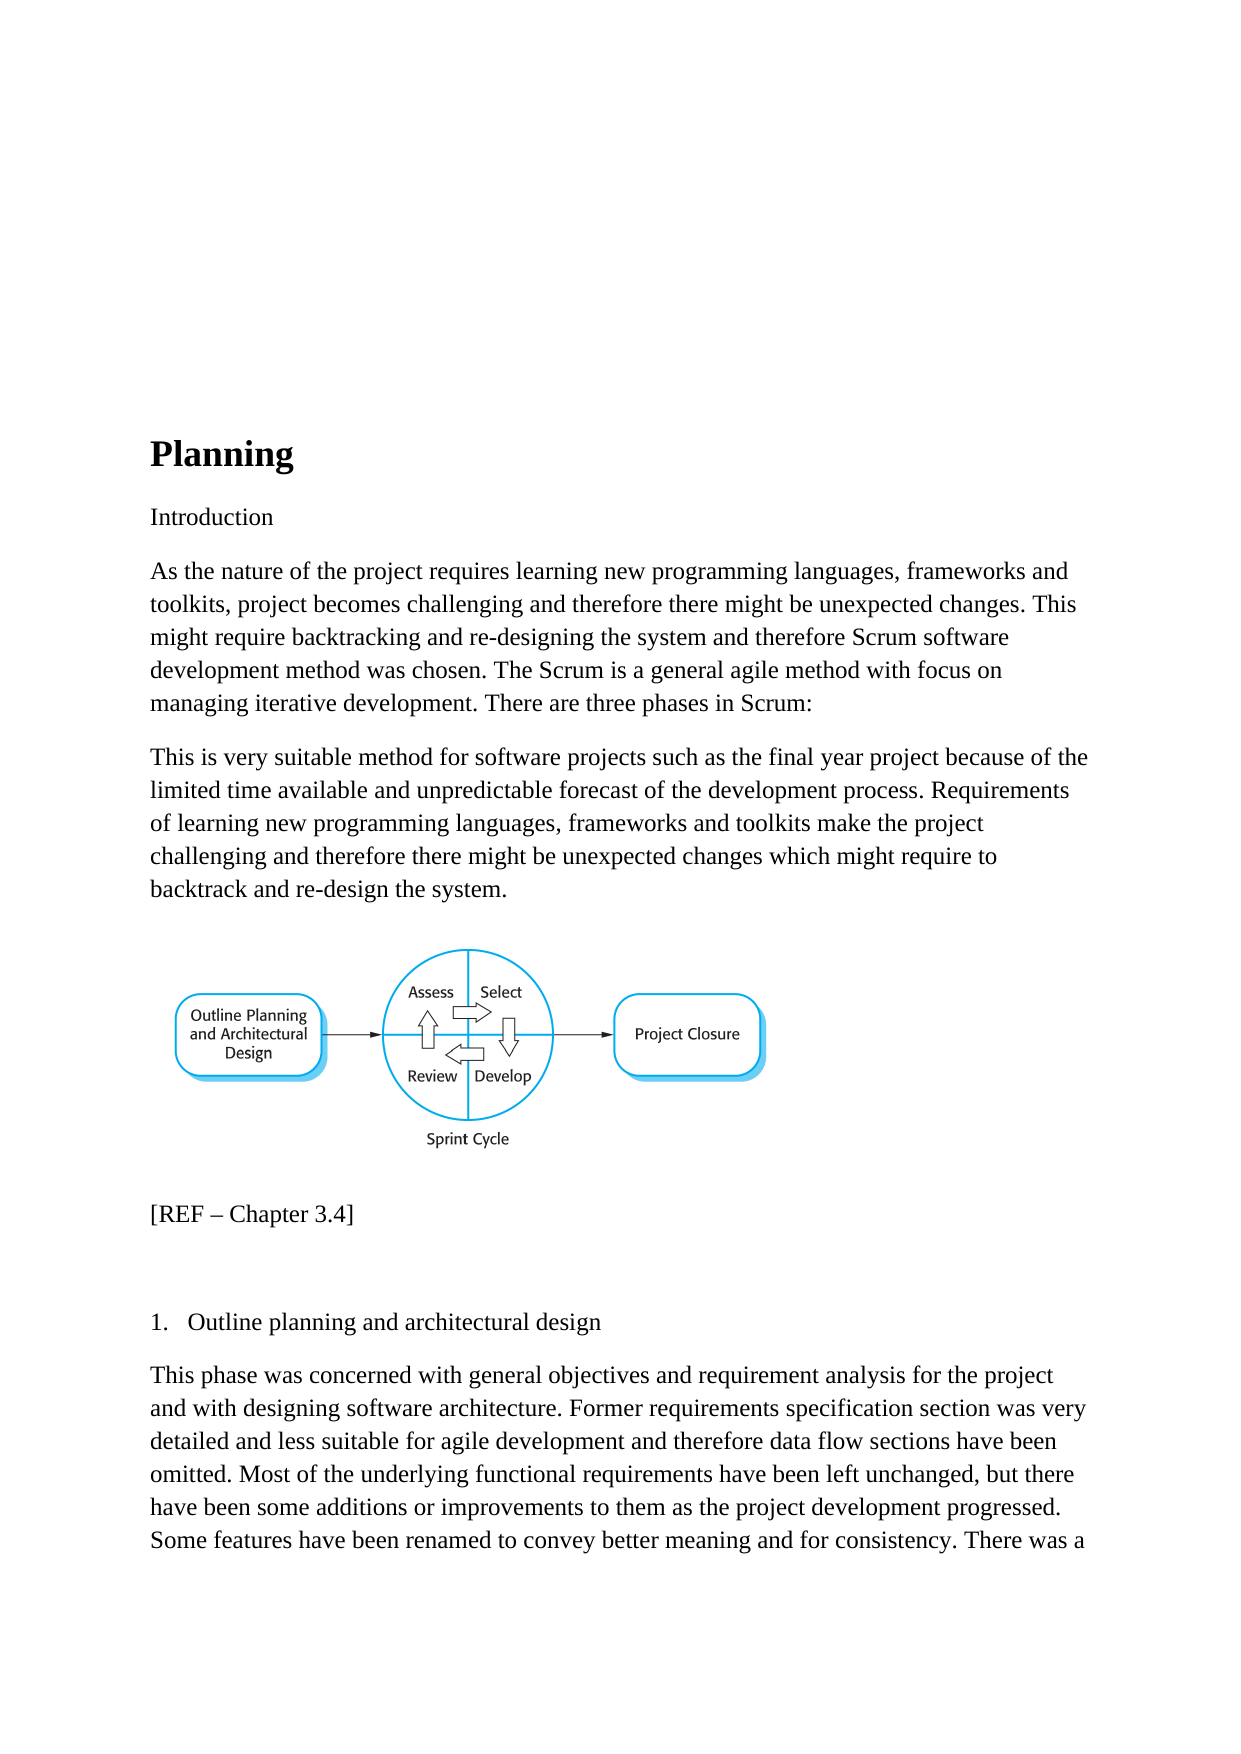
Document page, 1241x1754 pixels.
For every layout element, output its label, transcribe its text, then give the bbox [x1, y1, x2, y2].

text As the nature of the project requires learning new programming languages, frameworks and toolkits, project becomes challenging and therefore there might be unexpected changes. This might require backtracking and re-designing the system and therefore Scrum software development method was chosen. The Scrum is a general agile method with focus on managing iterative development. There are three phases in Scrum: [150, 556, 1090, 717]
picture [150, 927, 780, 1174]
text Planning [150, 432, 1090, 475]
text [150, 1360, 1090, 1554]
text Introduction [150, 502, 1090, 531]
list Outline planning and architectural design [150, 1307, 1090, 1335]
text This is very suitable method for software projects such as the final year project because of the limited time available and unpredictable forecast of the development process. Requirements of learning new programming languages, frameworks and toolkits make the project challenging and therefore there might be unexpected changes which might require to backtrack and re-design the system. [150, 742, 1090, 903]
text [REF – Chapter 3.4] [150, 1199, 1090, 1228]
